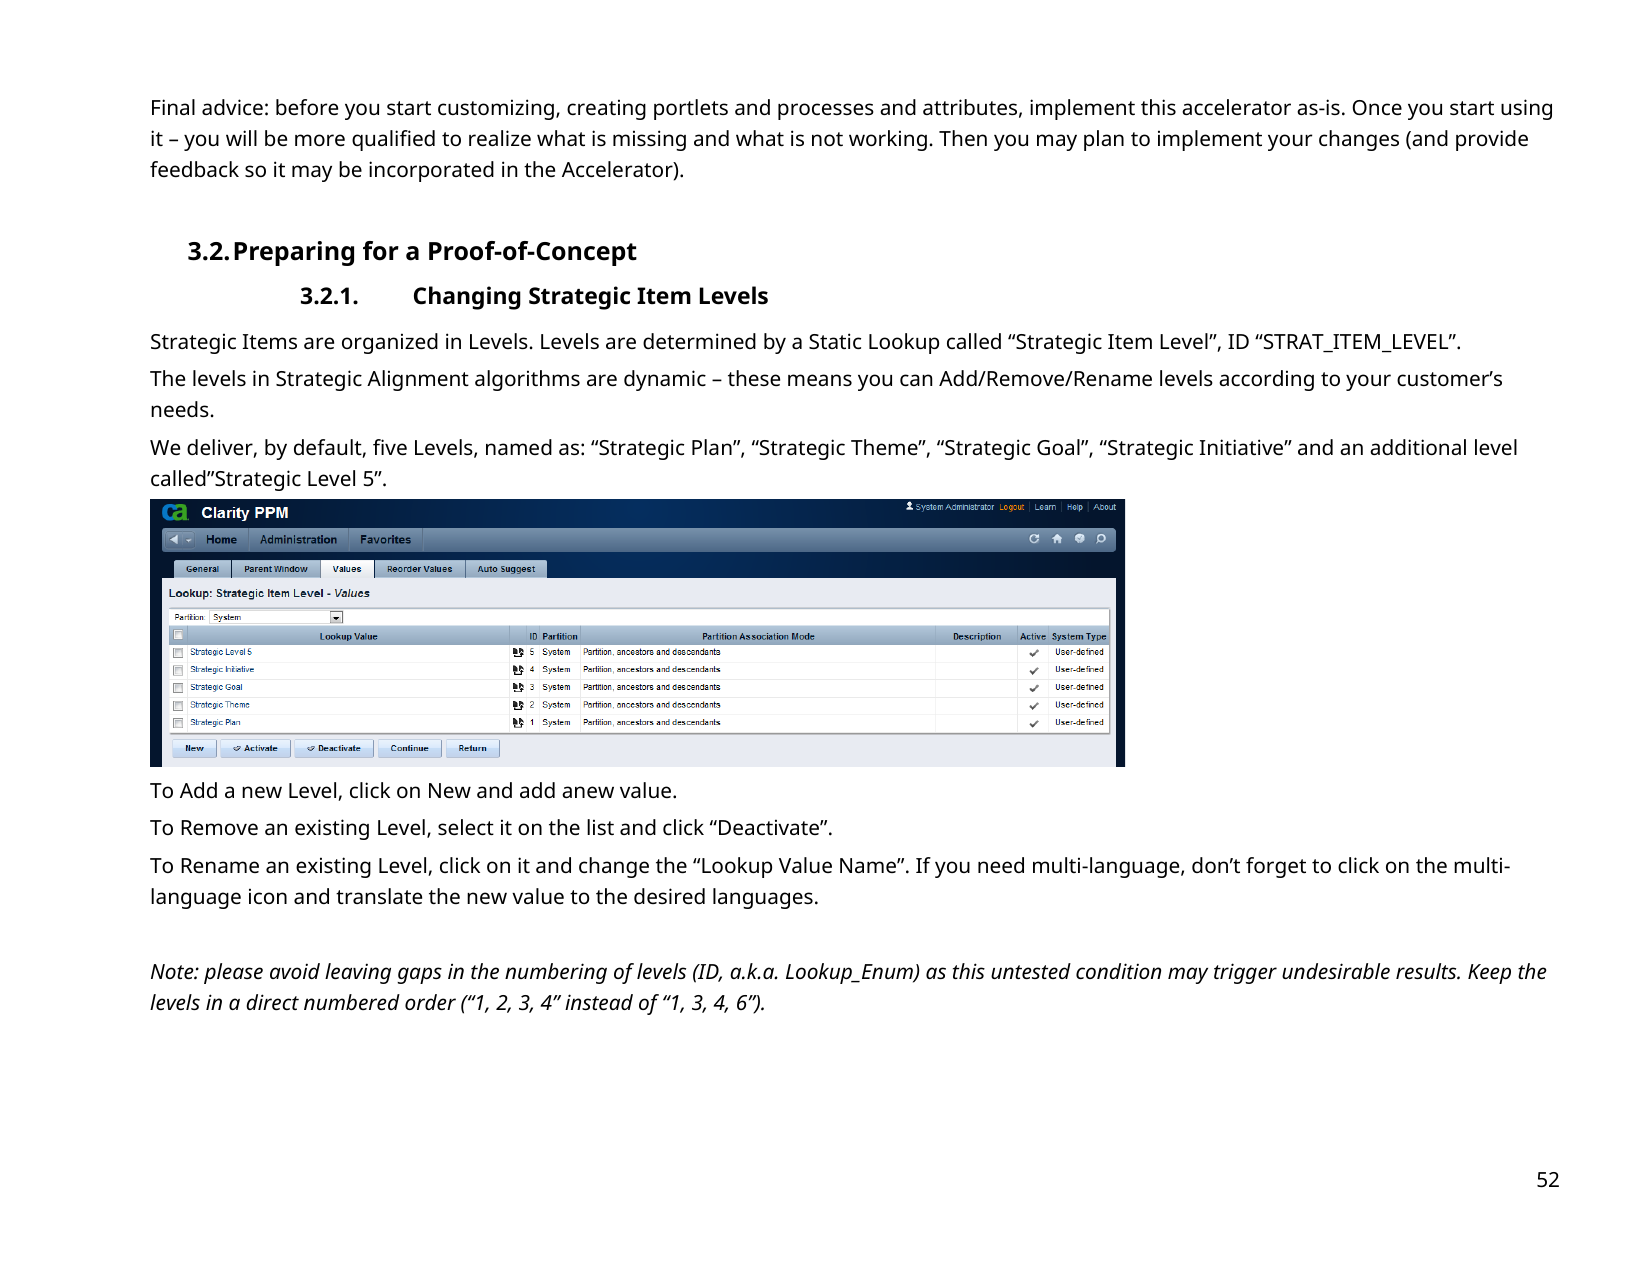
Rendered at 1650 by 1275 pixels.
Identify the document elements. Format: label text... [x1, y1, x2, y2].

subtitle Changing Strategic Item Levels [300, 280, 1560, 312]
text Note: please avoid leaving gaps in the numbering of levels (ID, a.k.a. Lookup_Enum) as this untested condition may trigger undesirable results. Keep the levels in a direct numbered order (“1, 2, 3, 4” instead of “1, 3, 4, 6”). [150, 954, 1560, 1017]
text Strategic Items are organized in Levels. Levels are determined by a Static Lookup called “Strategic Item Level”, ID “STRAT_ITEM_LEVEL”. [150, 324, 1560, 355]
text The levels in Strategic Alignment algorithms are dynamic – these means you can Add/Remove/Rename levels according to your customer’s needs. [150, 362, 1560, 424]
text To Remove an existing Level, select it on the list and click “Deactivate”. [150, 810, 1560, 842]
picture [150, 499, 1125, 767]
text We deliver, by default, five Levels, named as: “Strategic Plan”, “Strategic Theme”, “Strategic Goal”, “Strategic Initiative” and an additional level called”Strategic Level 5”. [150, 430, 1560, 493]
subtitle Preparing for a Proof-of-Concept [187, 234, 1560, 268]
text To Add a new Level, click on New and add anew value. [150, 773, 1560, 804]
text To Rename an existing Level, click on it and change the “Lookup Value Name”. If you need multi-language, don’t forget to click on the multi-language icon and translate the new value to the desired languages. [150, 848, 1560, 910]
text Final advice: before you start customizing, creating portlets and processes and attributes, implement this accelerator as-is. Once you start using it – you will be more qualified to realize what is missing and what is not working. Then you may plan to implement your changes (and provide feedback so it may be incorporated in the Accelerator). [150, 90, 1560, 184]
